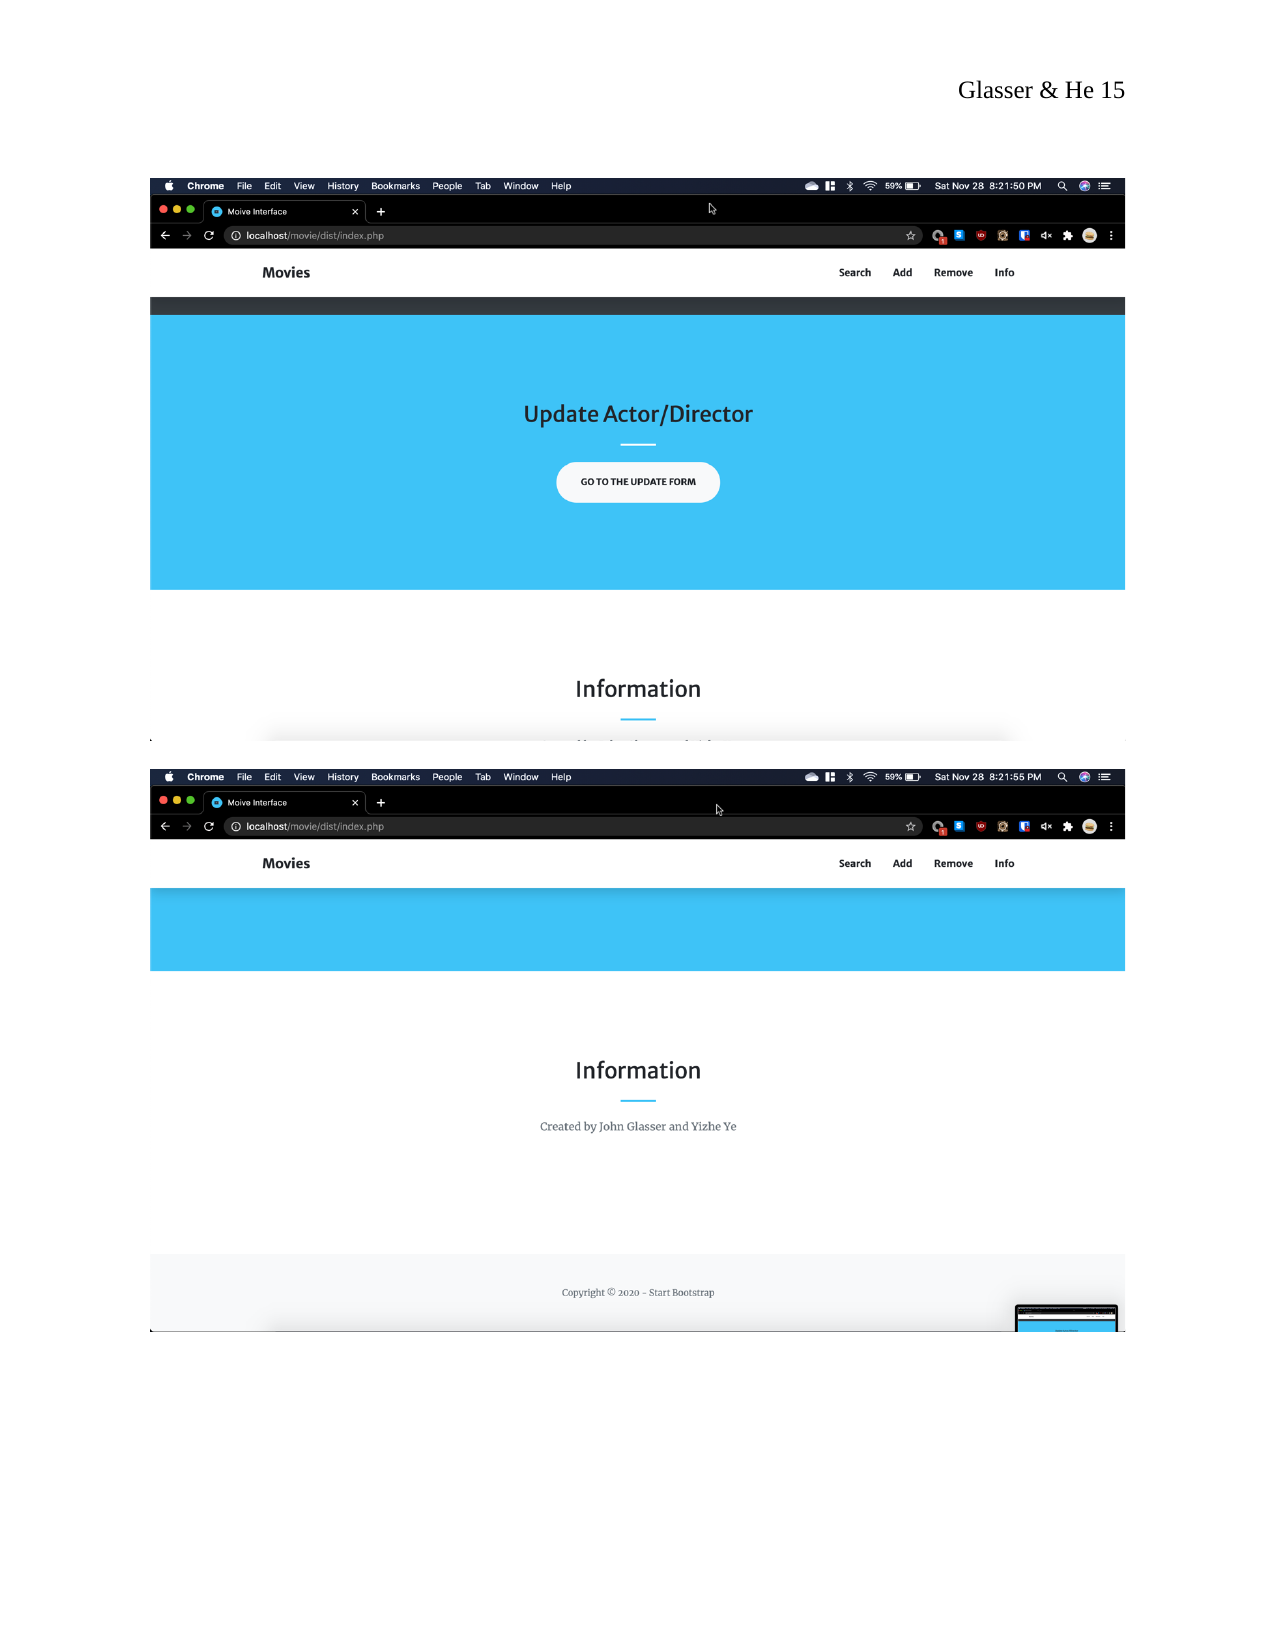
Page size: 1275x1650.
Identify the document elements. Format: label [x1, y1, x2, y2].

picture [150, 769, 1125, 1332]
picture [150, 178, 1125, 741]
